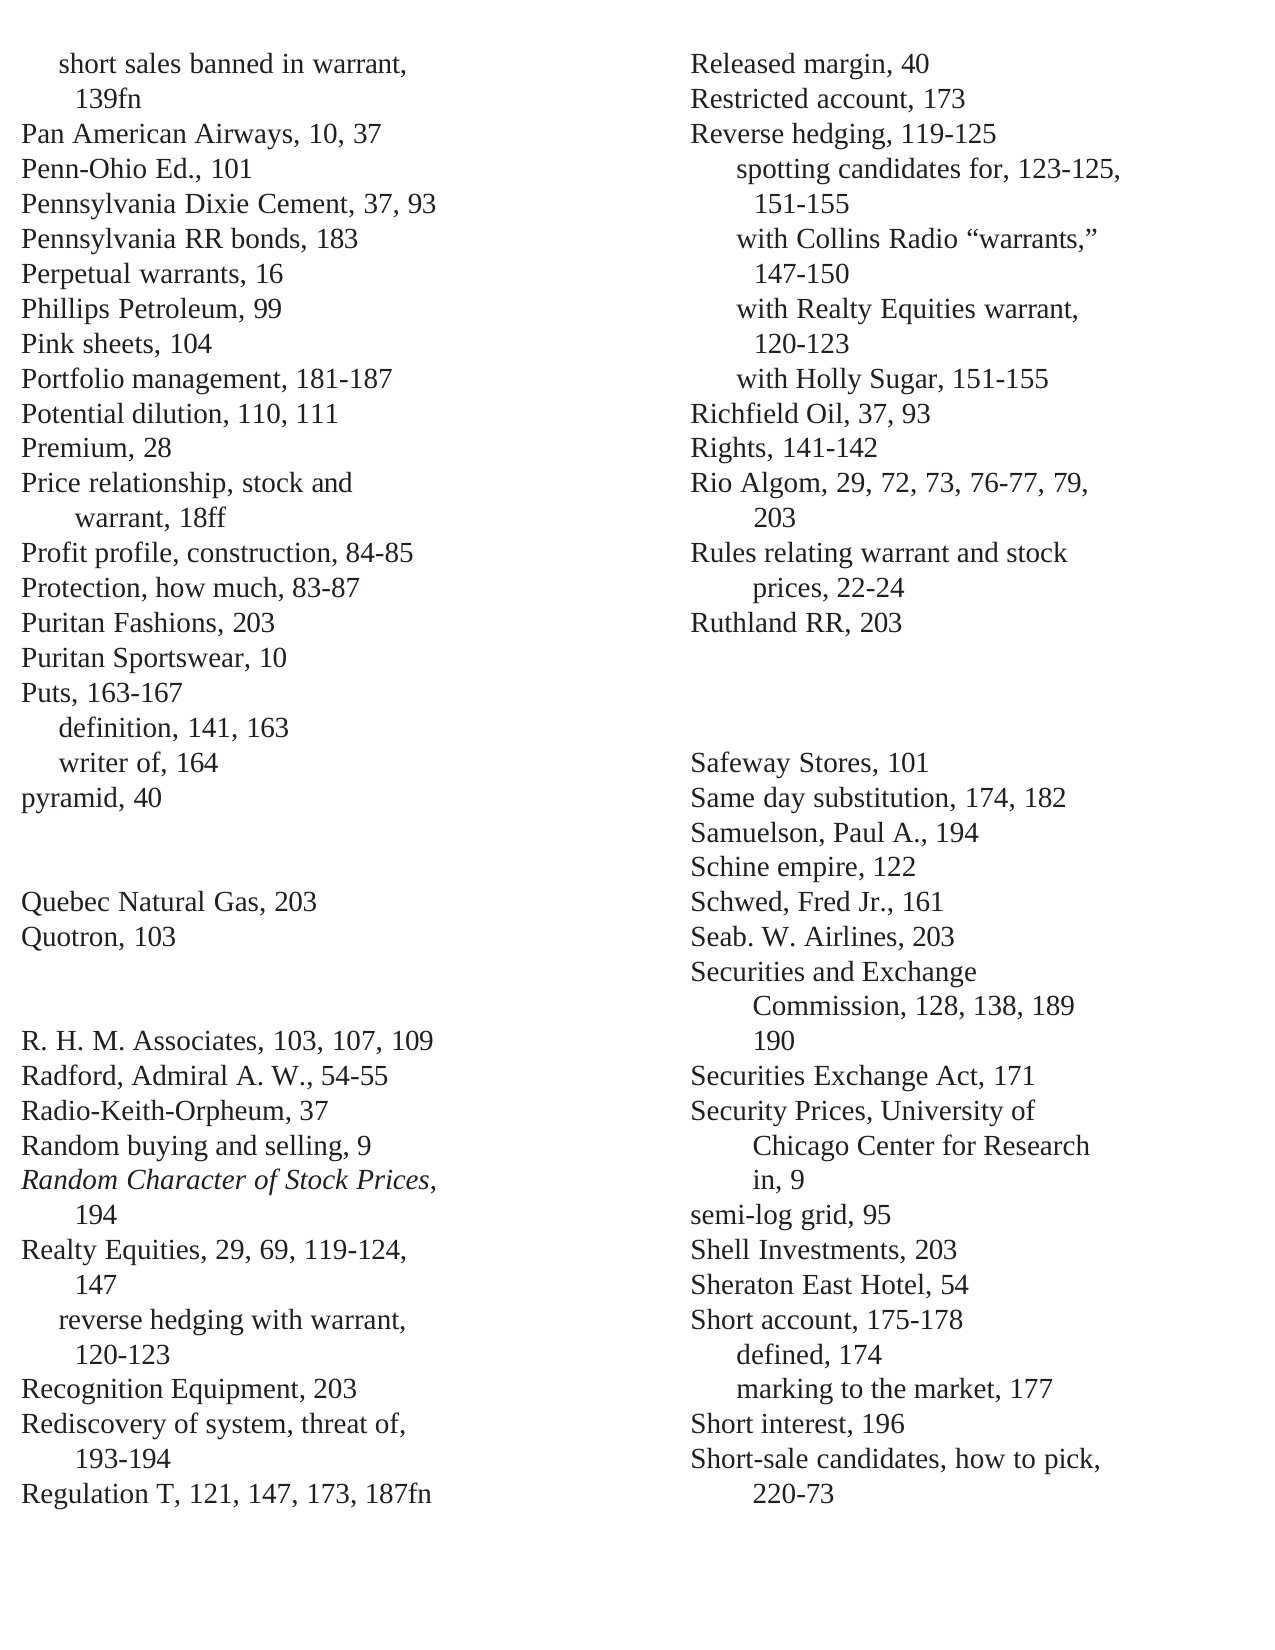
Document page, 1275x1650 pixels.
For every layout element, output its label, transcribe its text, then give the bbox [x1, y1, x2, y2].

text Recognition Equipment, 203 marking to the market, 177 Rediscovery of system, threat of, Short interest, 196 [21, 1372, 1056, 1439]
text short sales banned in warrant, Released margin, 40 [58, 46, 1271, 80]
text definition, 141, 163 [58, 710, 1271, 743]
text Radio-Keith-Orpheum, 37 Security Prices, University of Random buying and selling, 9 Chicago Center for Research [21, 1093, 1092, 1161]
text Pennsylvania Dixie Cement, 37, 93 151-155 [21, 186, 1271, 220]
text Puritan Fashions, 203 Ruthland RR, 203 [21, 605, 1271, 638]
text Premium, 28 Rights, 141-142 [21, 431, 1271, 464]
text 193-194 Short-sale candidates, how to pick, [74, 1441, 1271, 1474]
text Perpetual warrants, 16 147-150 [21, 256, 1271, 290]
text Phillips Petroleum, 99 with Realty Equities warrant, [21, 291, 1271, 325]
text Quebec Natural Gas, 203 Schwed, Fred Jr., 161 [21, 884, 1271, 917]
text R. H. M. Associates, 103, 107, 109 190 [21, 1023, 1271, 1057]
text pyramid, 40 Same day substitution, 174, 182 [21, 780, 1271, 813]
text Profit profile, construction, 84-85 Rules relating warrant and stock Protection, how much, 83-87 prices, 22-24 [21, 536, 1071, 603]
text Price relationship, stock and Rio Algom, 29, 72, 73, 76-77, 79, [21, 466, 1271, 499]
text warrant, 18ff 203 [74, 501, 1271, 534]
text Quotron, 103 Seab. W. Airlines, 203 [21, 919, 1271, 952]
text Regulation T, 121, 147, 173, 187fn 220-73 [21, 1476, 1271, 1509]
text reverse hedging with warrant, Short account, 175-178 120-123 defined, 174 [58, 1302, 965, 1370]
text Samuelson, Paul A., 194 Schine empire, 122 [690, 815, 1051, 883]
text Radford, Admiral A. W., 54-55 Securities Exchange Act, 171 [21, 1058, 1271, 1092]
text 139fn Restricted account, 173 [74, 81, 1271, 115]
text Puts, 163-167 [21, 675, 1271, 708]
text Penn-Ohio Ed., 101 spotting candidates for, 123-125, [21, 151, 1271, 185]
text Puritan Sportswear, 10 [21, 640, 1271, 673]
text 194 semi-log grid, 95 [74, 1197, 1271, 1231]
text Random Character of Stock Prices, in, 9 [21, 1162, 1271, 1196]
text Portfolio management, 181-187 with Holly Sugar, 151-155 Potential dilution, 110, 111 Richfield Oil, 37, 93 [21, 361, 1050, 429]
text Realty Equities, 29, 69, 119-124, Shell Investments, 203 [21, 1232, 1271, 1266]
text 147 Sheraton East Hotel, 54 [74, 1267, 1271, 1301]
text Pan American Airways, 10, 37 Reverse hedging, 119-125 [21, 116, 1271, 150]
text Pink sheets, 104 120-123 [21, 326, 1271, 360]
text writer of, 164 Safeway Stores, 101 [58, 745, 1271, 778]
text Pennsylvania RR bonds, 183 with Collins Radio “warrants,” [21, 221, 1271, 255]
text Securities and Exchange Commission, 128, 138, 189 [690, 954, 1085, 1022]
